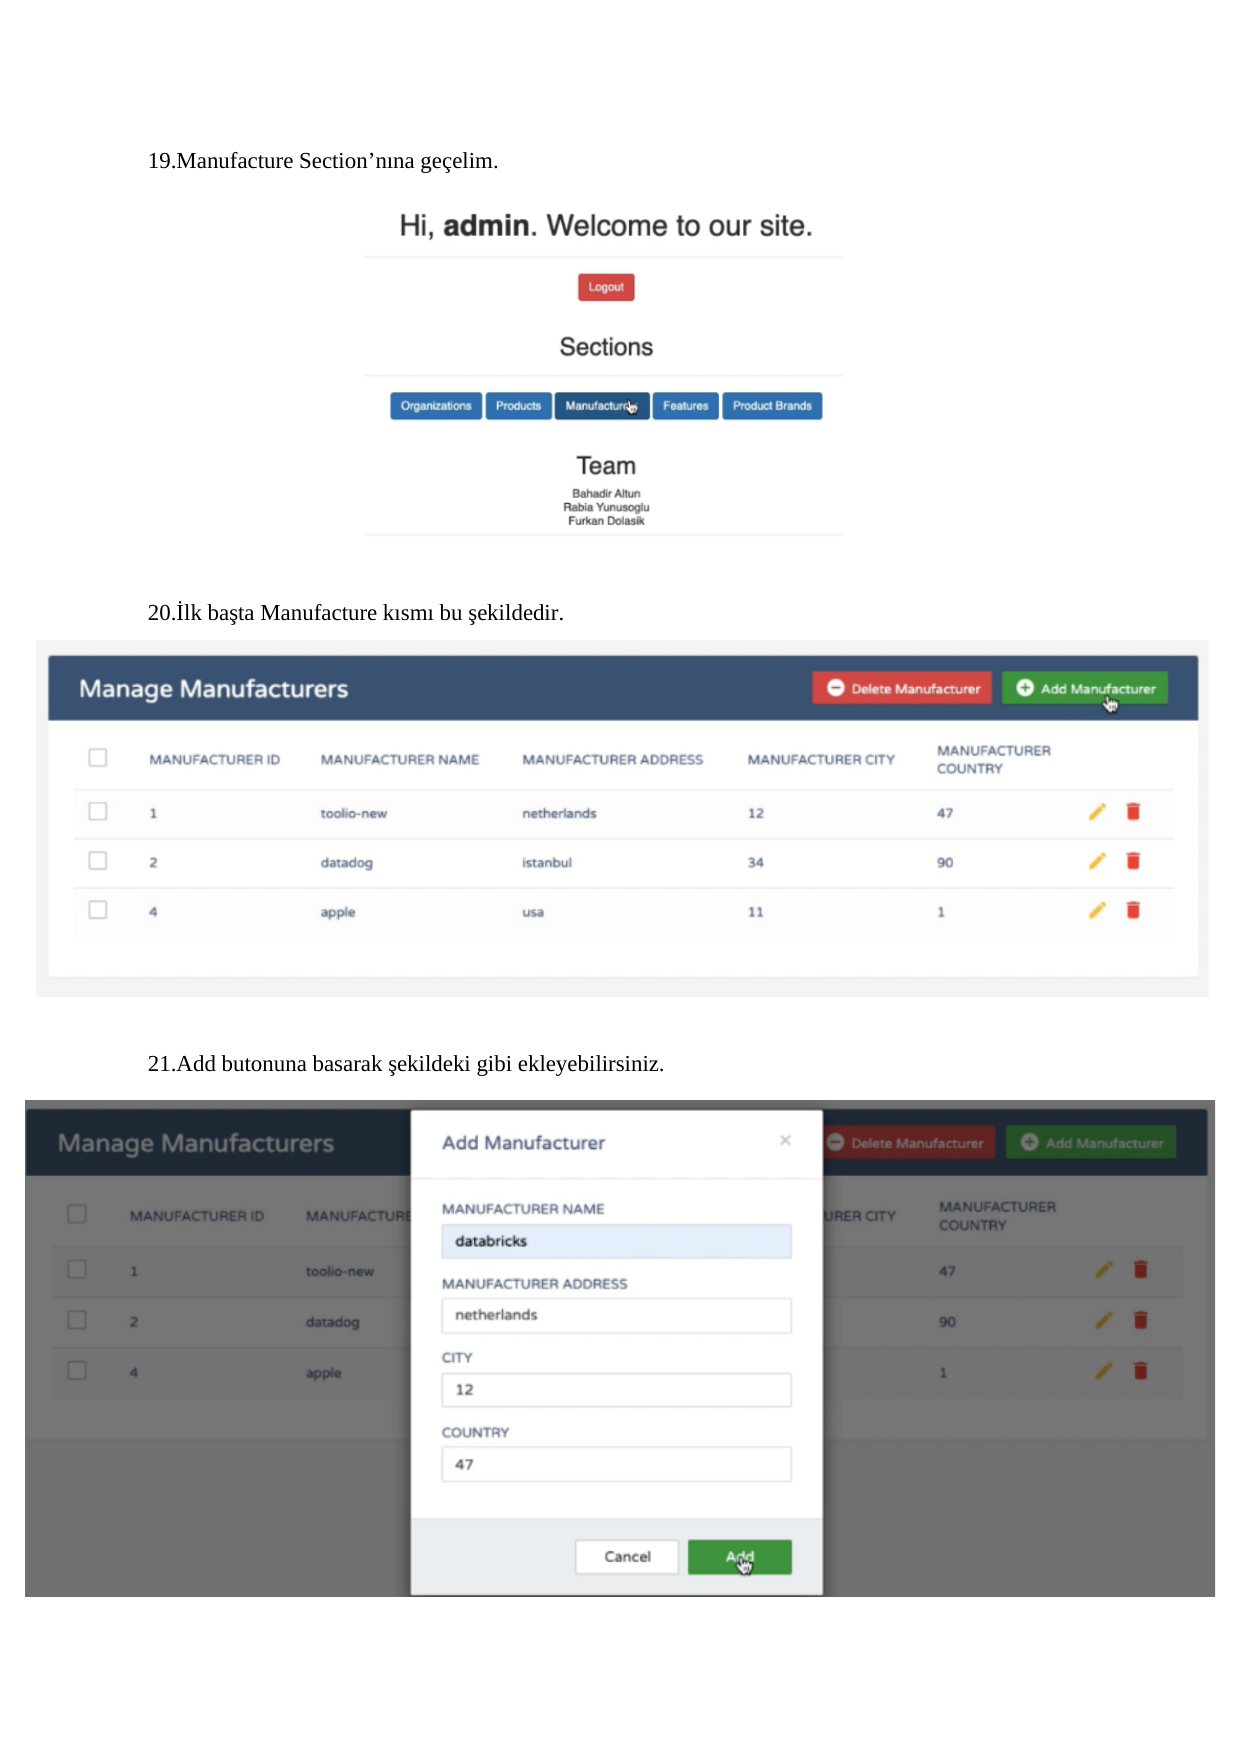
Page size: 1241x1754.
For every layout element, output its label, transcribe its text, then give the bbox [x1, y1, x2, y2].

picture [35, 640, 1209, 997]
text 21.Add butonuna basarak şekildeki gibi ekleyebilirsiniz. [148, 1050, 1093, 1076]
text 20.İlk başta Manufacture kısmı bu şekildedir. [148, 599, 1093, 625]
text 19.Manufacture Section’nına geçelim. [148, 148, 1093, 174]
picture [363, 193, 843, 566]
picture [25, 1100, 1216, 1597]
